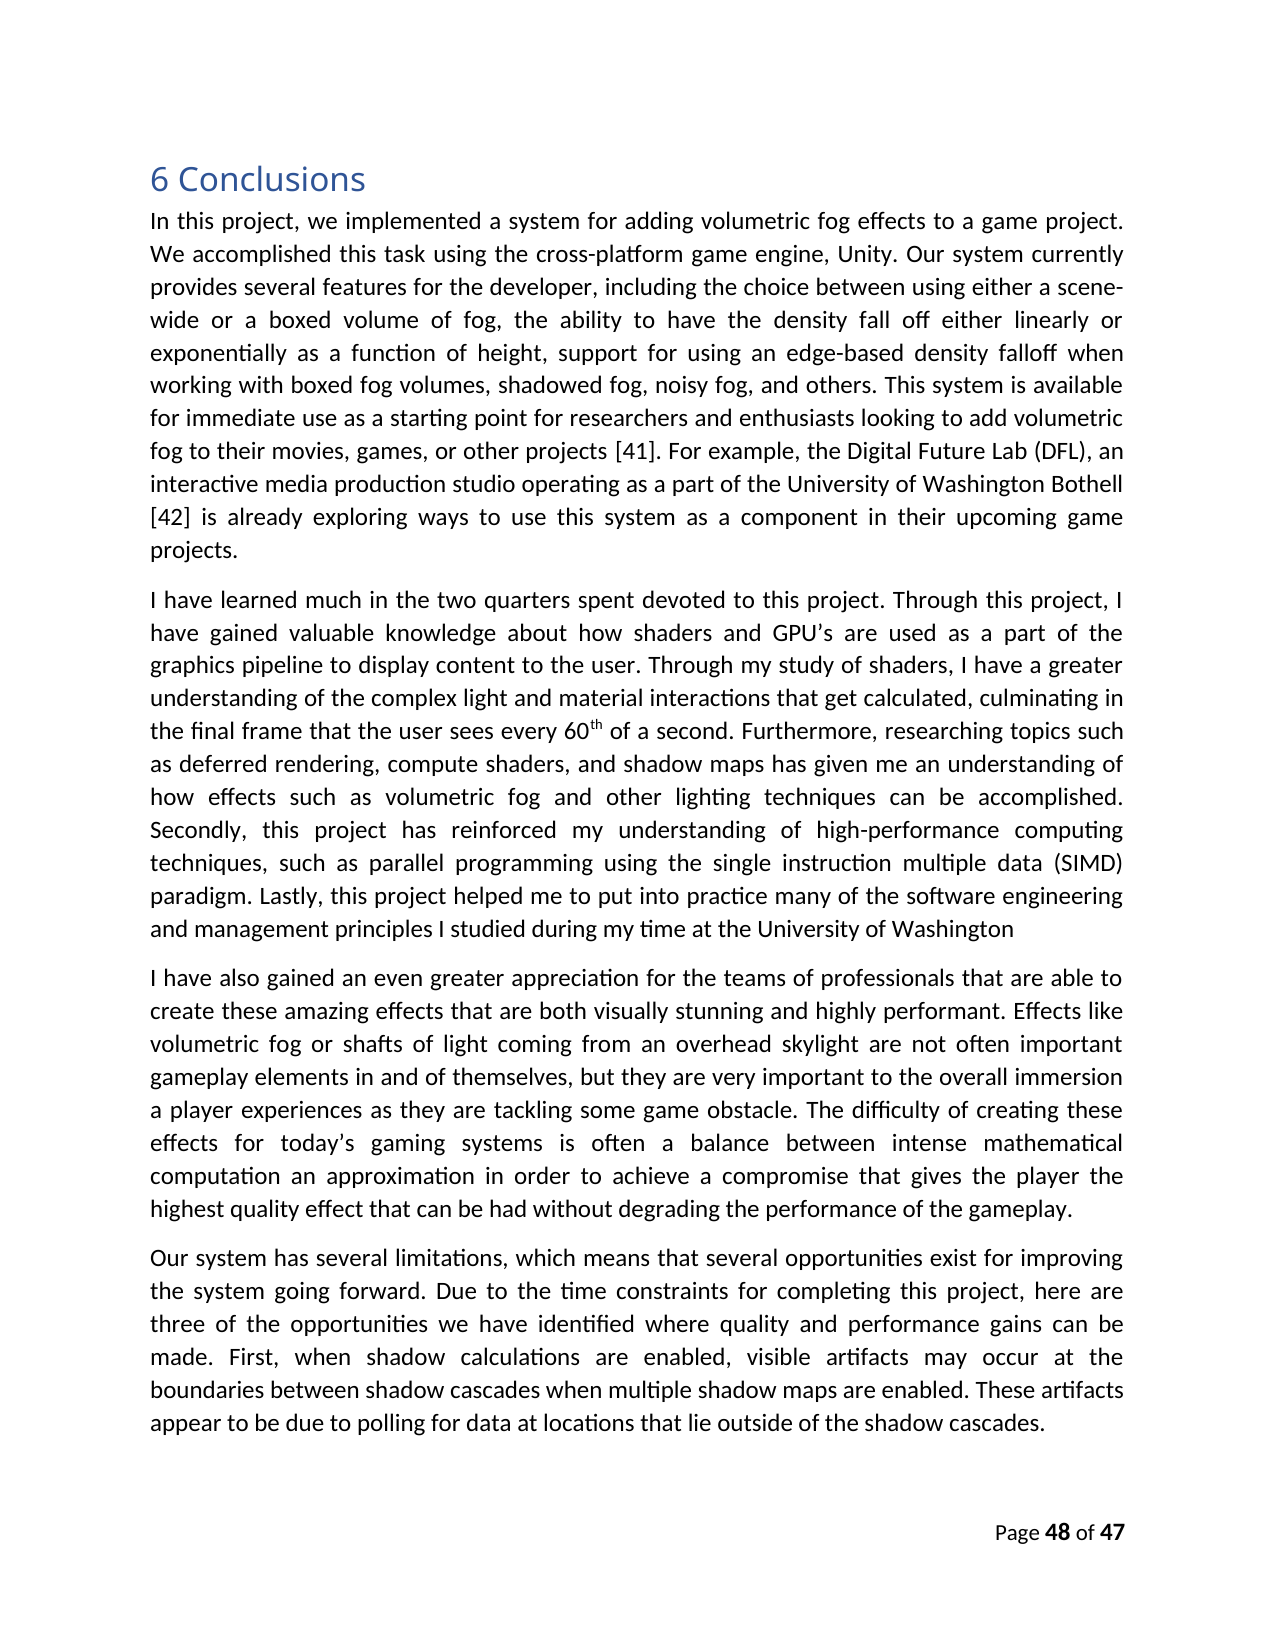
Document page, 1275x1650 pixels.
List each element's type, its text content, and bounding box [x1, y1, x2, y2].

subtitle 6 Conclusions [150, 156, 1125, 201]
text Our system has several limitations, which means that several opportunities exist for improving the system going forward. Due to the time constraints for completing this project, here are three of the opportunities we have identified where quality and performance gains can be made. First, when shadow calculations are enabled, visible artifacts may occur at the boundaries between shadow cascades when multiple shadow maps are enabled. These artifacts appear to be due to polling for data at locations that lie outside of the shadow cascades. [150, 1242, 1125, 1438]
text I have also gained an even greater appreciation for the teams of professionals that are able to create these amazing effects that are both visually stunning and highly performant. Effects like volumetric fog or shafts of light coming from an overhead skylight are not often important gameplay elements in and of themselves, but they are very important to the overall immersion a player experiences as they are tackling some game obstacle. The difficulty of creating these effects for today’s gaming systems is often a balance between intense mathematical computation an approximation in order to achieve a compromise that gives the player the highest quality effect that can be had without degrading the performance of the gameplay. [150, 962, 1125, 1223]
text In this project, we implemented a system for adding volumetric fog effects to a game project. We accomplished this task using the cross-platform game engine, Unity. Our system currently provides several features for the developer, including the choice between using either a scene-wide or a boxed volume of fog, the ability to have the density fall off either linearly or exponentially as a function of height, support for using an edge-based density falloff when working with boxed fog volumes, shadowed fog, noisy fog, and others. This system is available for immediate use as a starting point for researchers and enthusiasts looking to add volumetric fog to their movies, games, or other projects [41]. For example, the Digital Future Lab (DFL), an interactive media production studio operating as a part of the University of Washington Bothell [42] is already exploring ways to use this system as a component in their upcoming game projects. [150, 205, 1125, 565]
text I have learned much in the two quarters spent devoted to this project. Through this project, I have gained valuable knowledge about how shaders and GPU’s are used as a part of the graphics pipeline to display content to the user. Through my study of shaders, I have a greater understanding of the complex light and material interactions that get calculated, culminating in the final frame that the user sees every 60th of a second. Furthermore, researching topics such as deferred rendering, compute shaders, and shadow maps has given me an understanding of how effects such as volumetric fog and other lighting techniques can be accomplished. Secondly, this project has reinforced my understanding of high-performance computing techniques, such as parallel programming using the single instruction multiple data (SIMD) paradigm. Lastly, this project helped me to put into practice many of the software engineering and management principles I studied during my time at the University of Washington [150, 584, 1125, 943]
